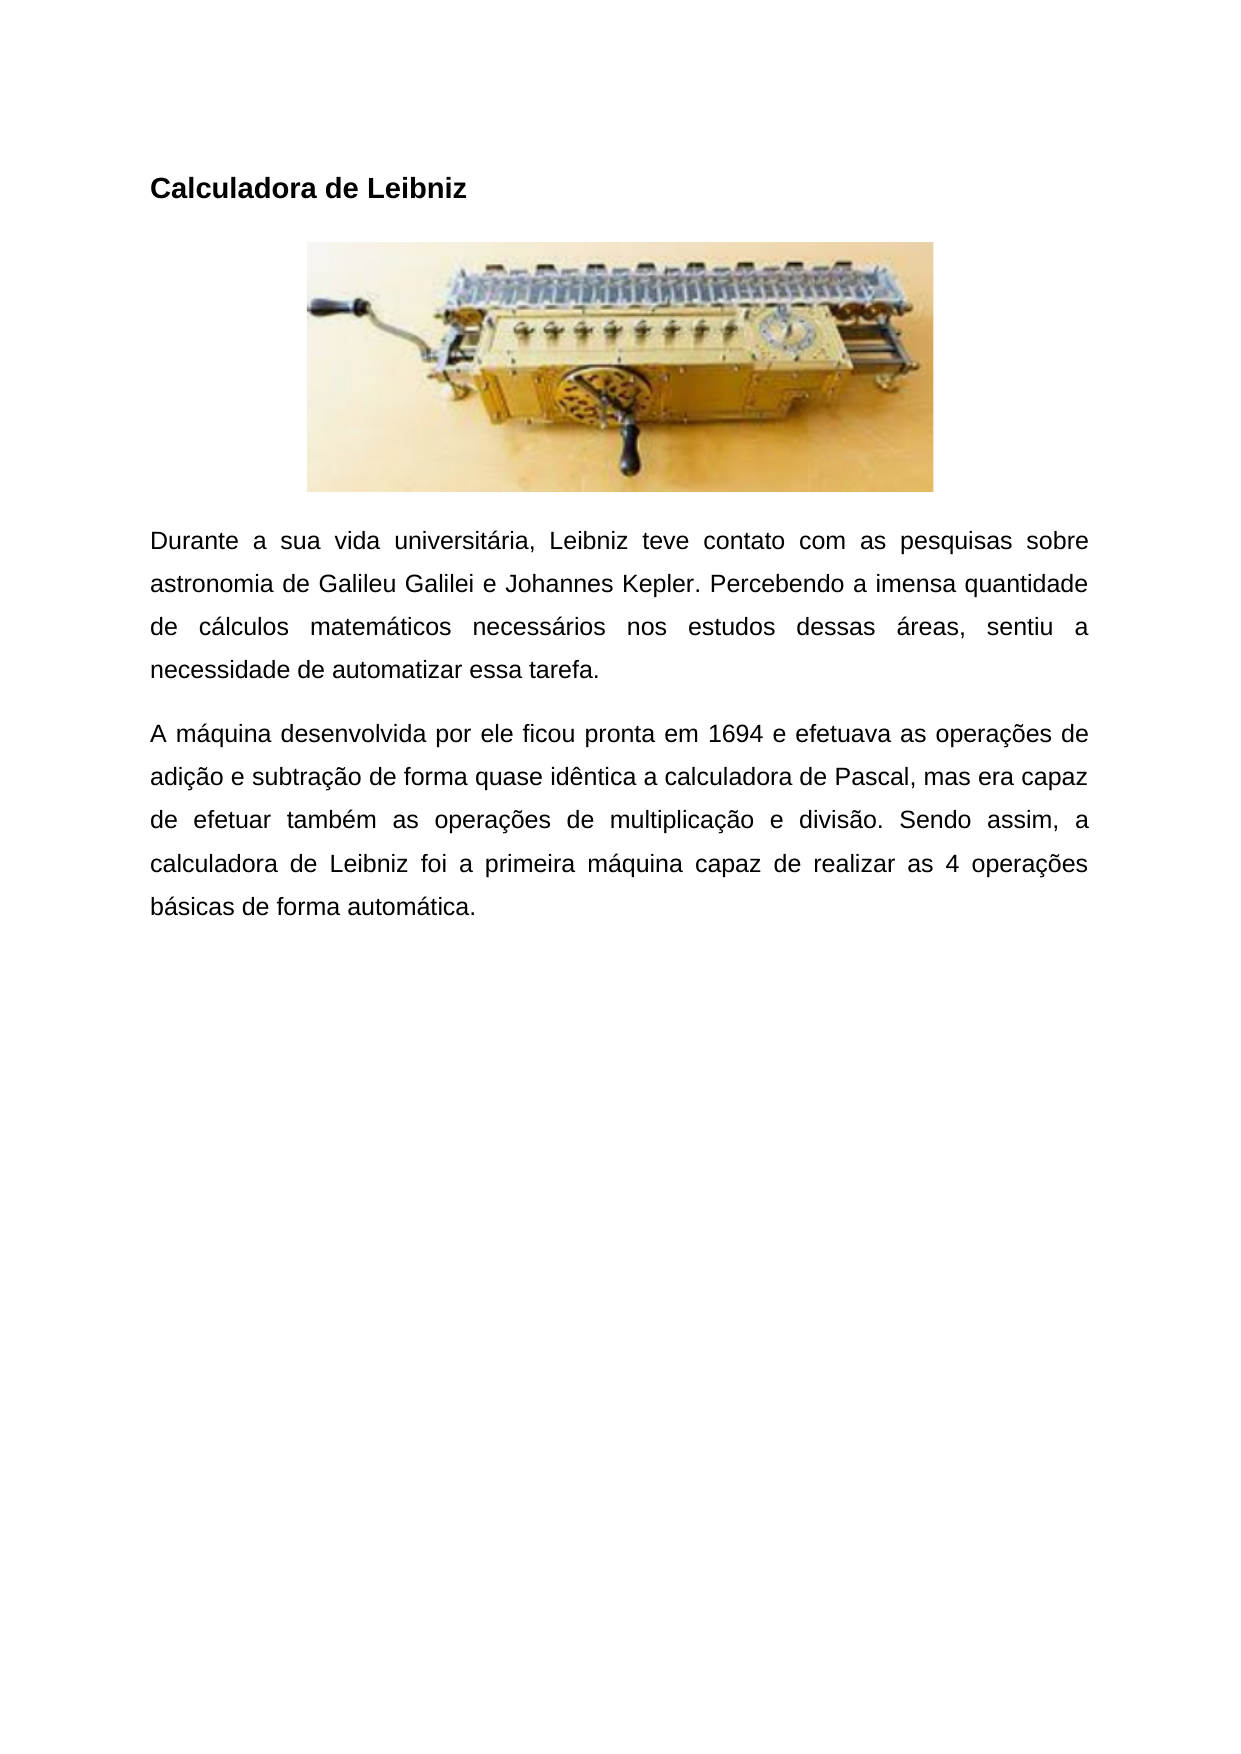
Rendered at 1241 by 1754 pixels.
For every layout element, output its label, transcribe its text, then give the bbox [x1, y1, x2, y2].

text Durante a sua vida universitária, Leibniz teve contato com as pesquisas sobre astronomia de Galileu Galilei e Johannes Kepler. Percebendo a imensa quantidade de cálculos matemáticos necessários nos estudos dessas áreas, sentiu a necessidade de automatizar essa tarefa. [150, 526, 1090, 684]
text A máquina desenvolvida por ele ficou pronta em 1694 e efetuava as operações de adição e subtração de forma quase idêntica a calculadora de Pascal, mas era capaz de efetuar também as operações de multiplicação e divisão. Sendo assim, a calculadora de Leibniz foi a primeira máquina capaz de realizar as 4 operações básicas de forma automática. [150, 719, 1090, 921]
text Calculadora de Leibniz [150, 171, 1090, 204]
picture [306, 242, 934, 492]
